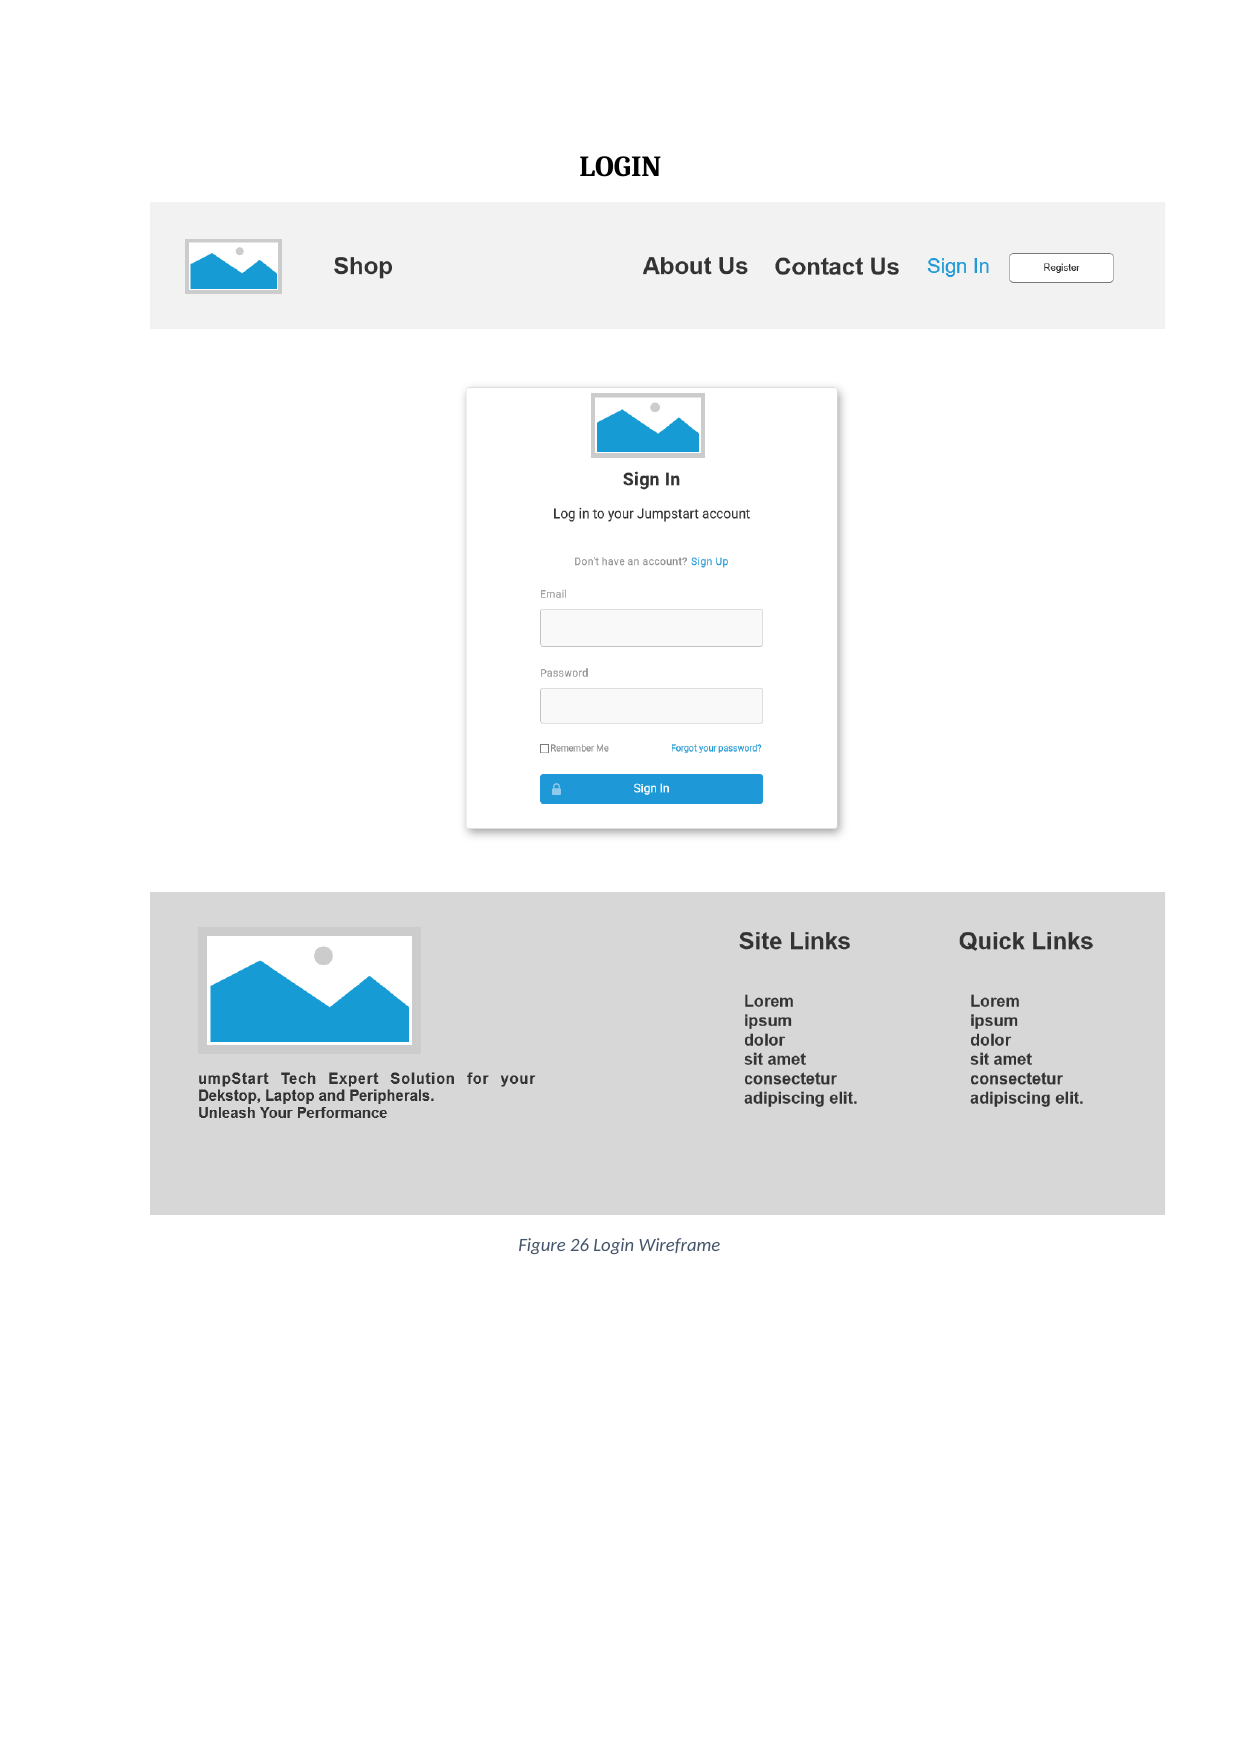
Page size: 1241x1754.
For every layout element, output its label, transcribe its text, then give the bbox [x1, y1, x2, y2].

text LOGIN [150, 150, 1090, 183]
picture [150, 202, 1166, 1215]
text Figure 26 Login Wireframe [150, 1233, 1090, 1256]
